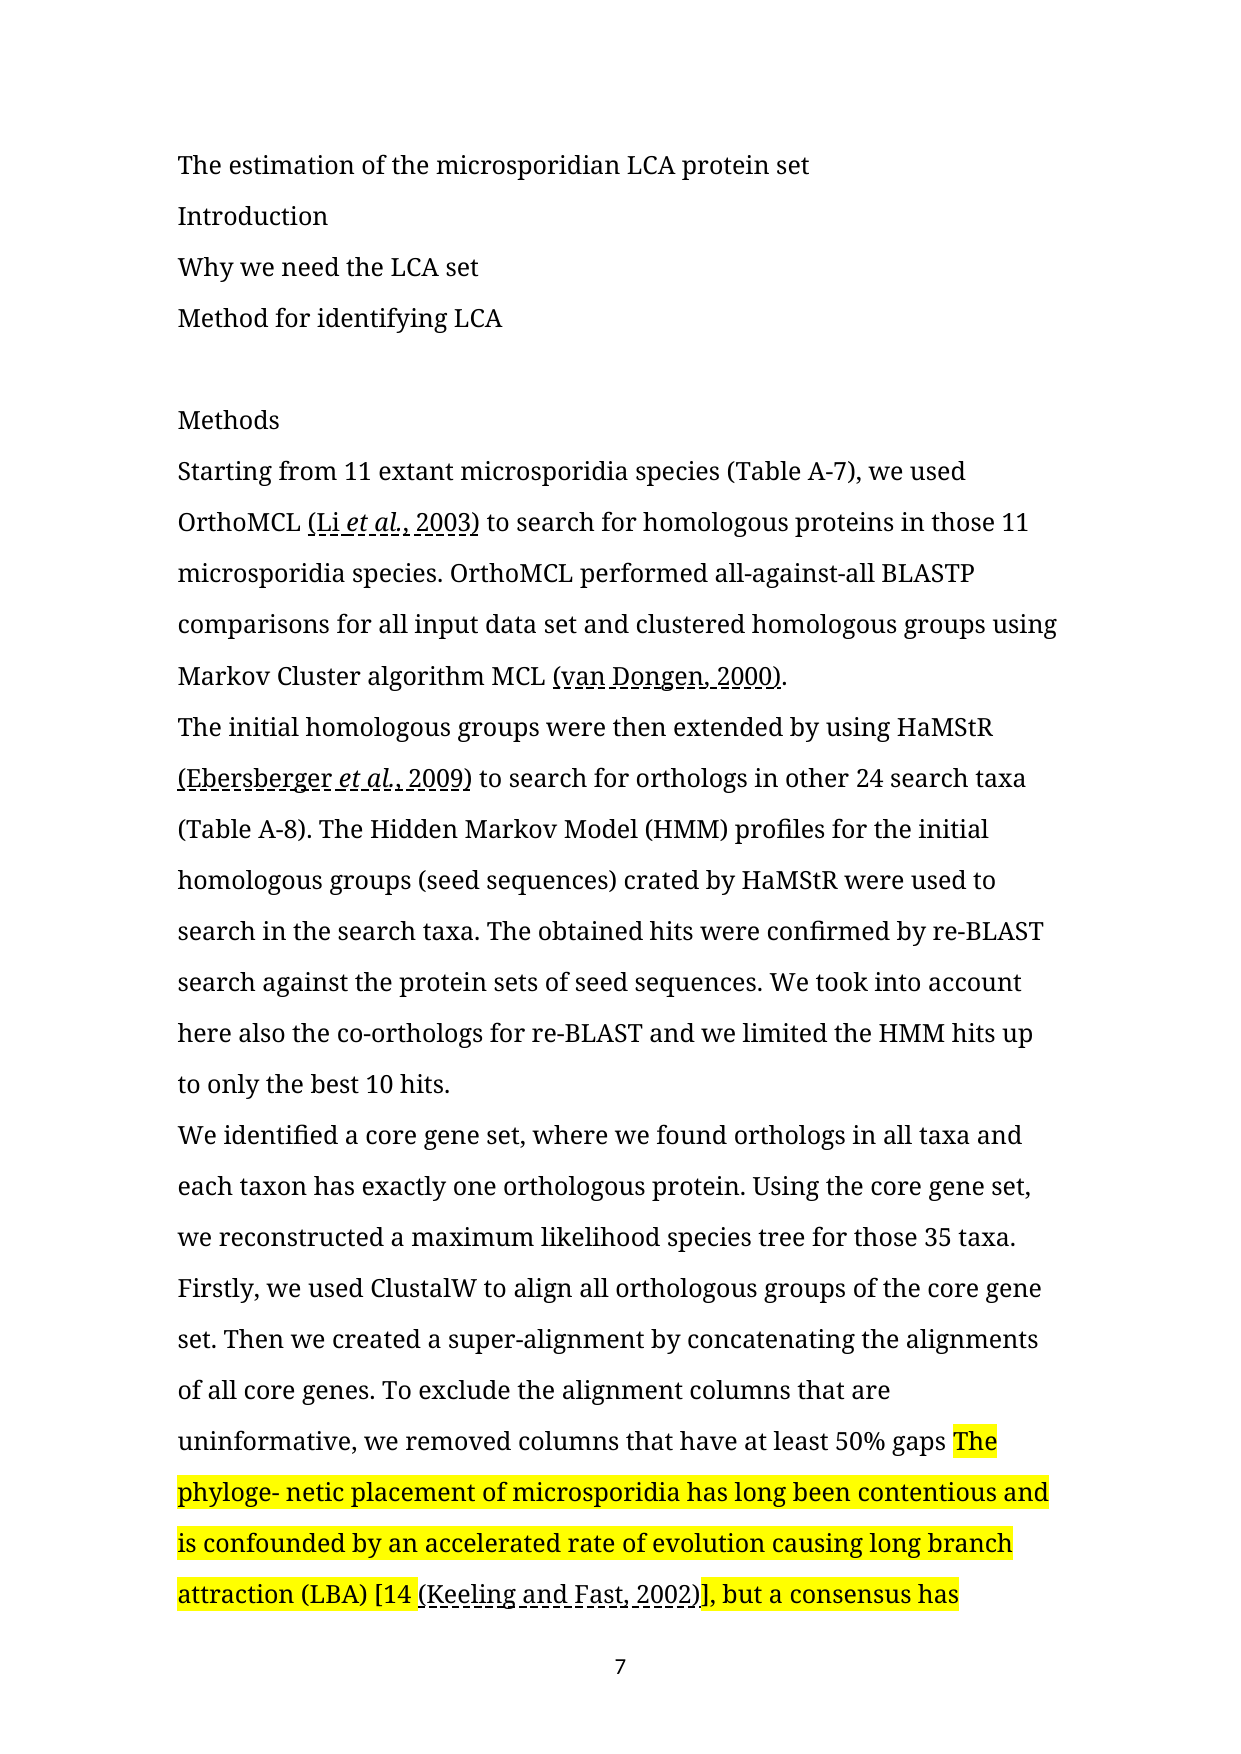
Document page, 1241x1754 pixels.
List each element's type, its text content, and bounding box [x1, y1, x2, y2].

text Methods [177, 403, 1063, 437]
text Introduction [177, 199, 1063, 233]
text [177, 1117, 1063, 1611]
text The estimation of the microsporidian LCA protein set [177, 148, 1063, 182]
text Method for identifying LCA [177, 301, 1063, 335]
text Why we need the LCA set [177, 250, 1063, 284]
